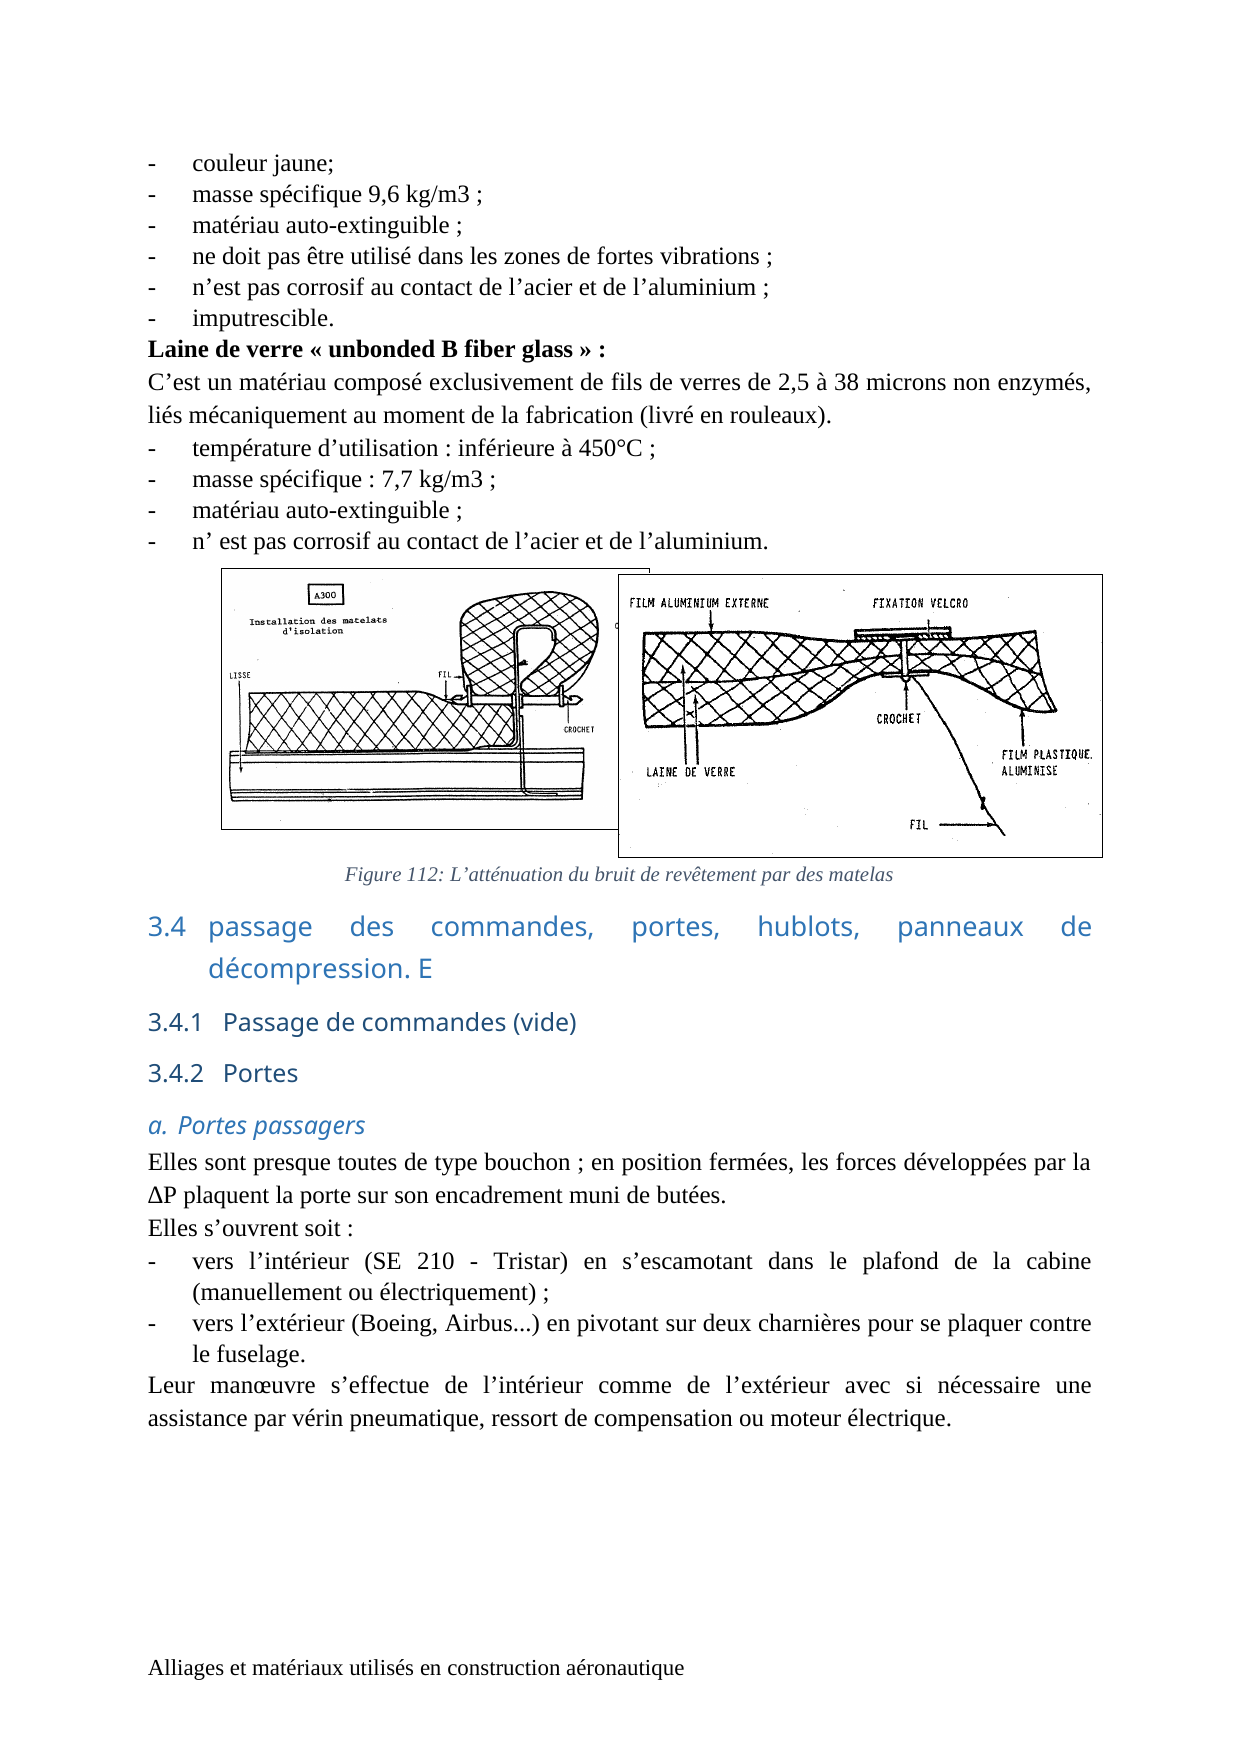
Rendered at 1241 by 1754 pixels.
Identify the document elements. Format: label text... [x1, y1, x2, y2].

text couleur jaune; [148, 148, 1093, 176]
text Laine de verre « unbonded B fiber glass » : [148, 334, 1093, 363]
text ne doit pas être utilisé dans les zones de fortes vibrations ; [148, 241, 1093, 269]
text matériau auto-extinguible ; [148, 210, 1093, 238]
text Leur manœuvre s’effectue de l’intérieur comme de l’extérieur avec si nécessaire une assistance par vérin pneumatique, ressort de compensation ou moteur électrique. [148, 1370, 1093, 1432]
subtitle passage des commandes, portes, hublots, panneaux de décompression. E [148, 907, 1093, 986]
subtitle Passage de commandes (vide) [148, 1004, 1093, 1038]
text n’ est pas corrosif au contact de l’acier et de l’aluminium. [148, 526, 1093, 555]
subtitle Portes [148, 1056, 1093, 1090]
text vers l’intérieur (SE 210 - Tristar) en s’escamotant dans le plafond de la cabine (manuellement ou électriquement) ; [148, 1246, 1093, 1306]
text C’est un matériau composé exclusivement de fils de verres de 2,5 à 38 microns non enzymés, liés mécaniquement au moment de la fabrication (livré en rouleaux). [148, 367, 1093, 429]
text température d’utilisation : inférieure à 450°C ; [148, 433, 1093, 462]
text Elles sont presque toutes de type bouchon ; en position fermées, les forces développées par la ∆P plaquent la porte sur son encadrement muni de butées. [148, 1147, 1093, 1208]
text masse spécifique 9,6 kg/m3 ; [148, 179, 1093, 207]
text Elles s’ouvrent soit : [148, 1213, 1093, 1242]
text vers l’extérieur (Boeing, Airbus...) en pivotant sur deux charnières pour se plaquer contre le fuselage. [148, 1308, 1093, 1368]
subtitle Portes passagers [148, 1108, 1093, 1142]
text imputrescible. [148, 303, 1093, 332]
text masse spécifique : 7,7 kg/m3 ; [148, 464, 1093, 493]
text matériau auto-extinguible ; [148, 495, 1093, 524]
text Figure 112: L’atténuation du bruit de revêtement par des matelas [148, 862, 1093, 886]
text n’est pas corrosif au contact de l’acier et de l’aluminium ; [148, 272, 1093, 301]
